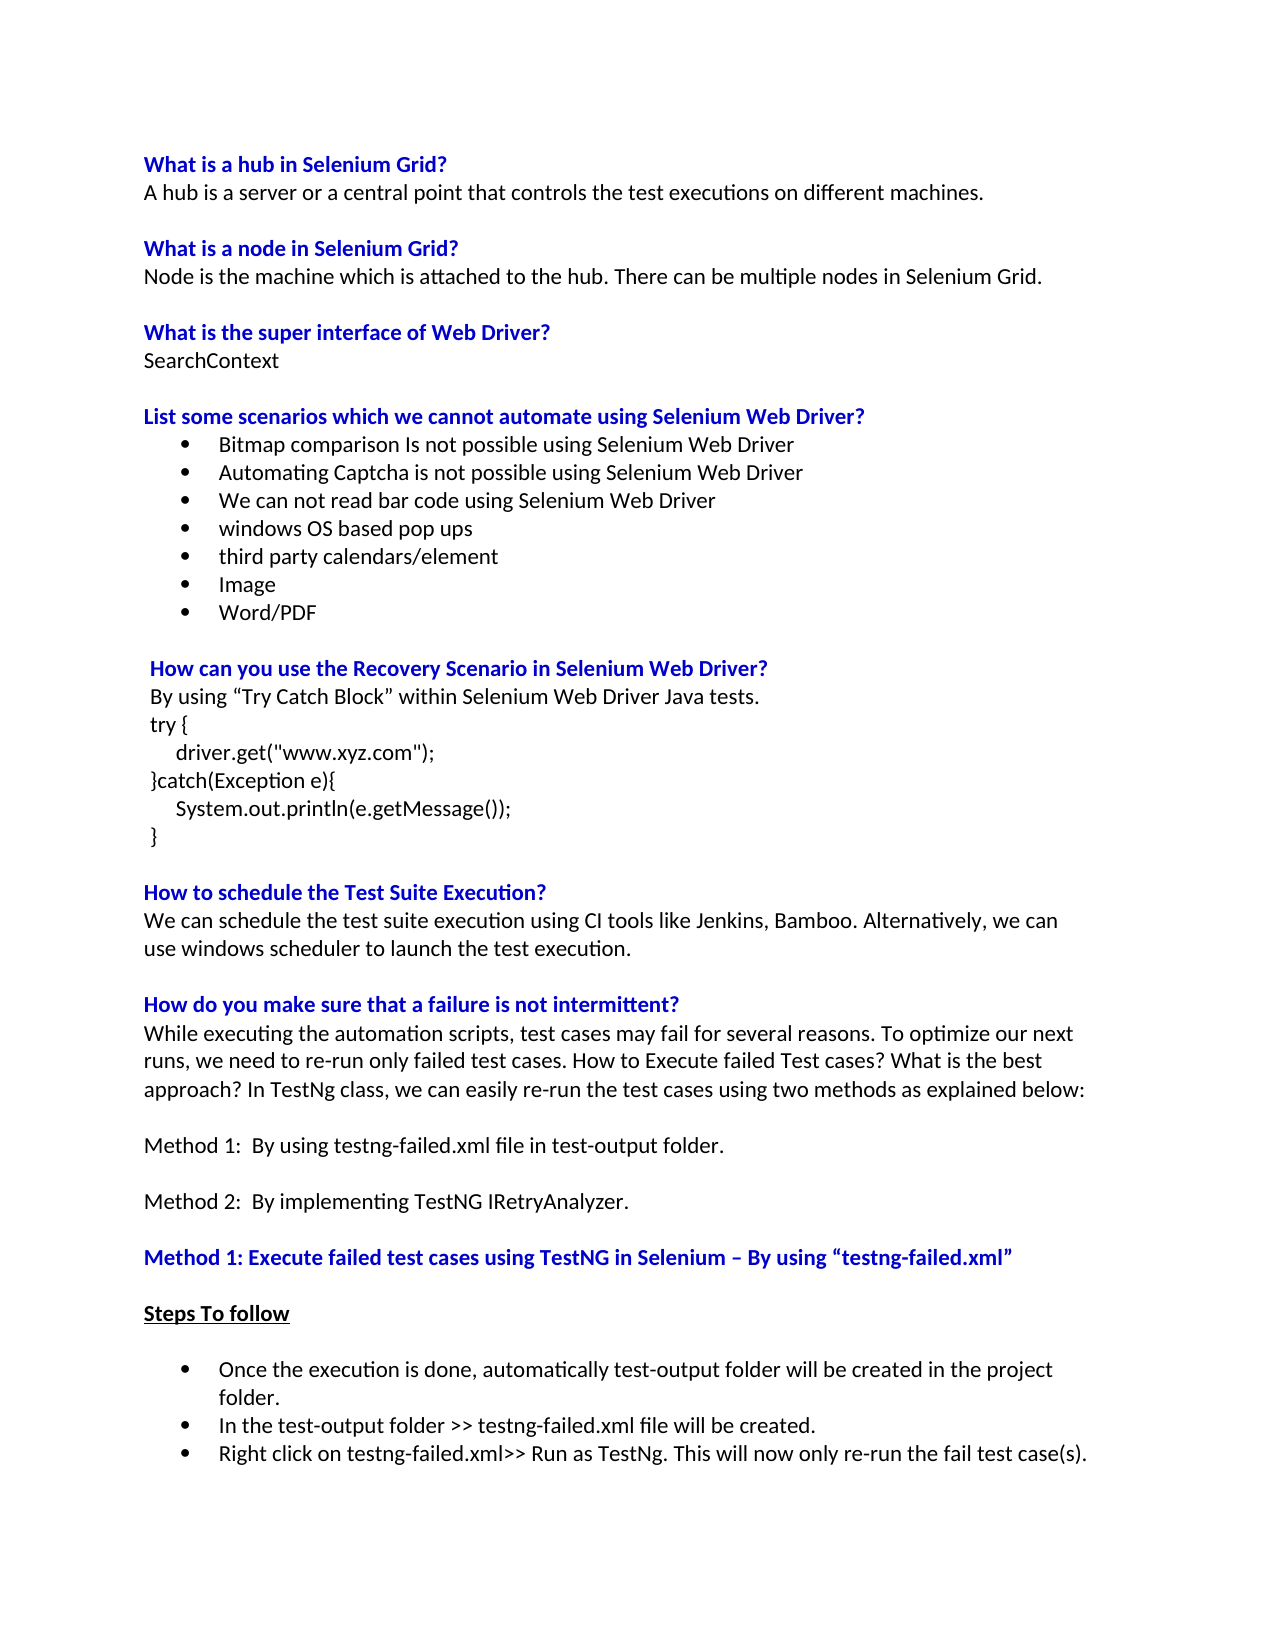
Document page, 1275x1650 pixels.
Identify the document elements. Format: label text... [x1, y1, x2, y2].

text Method 1: By using testng-failed.xml file in test-output folder. [144, 1131, 1094, 1159]
list Automating Captcha is not possible using Selenium Web Driver [181, 458, 1094, 486]
text Method 1: Execute failed test cases using TestNG in Selenium – By using “testng-failed.xml” [144, 1243, 1094, 1271]
list third party calendars/element [181, 542, 1094, 570]
list windows OS based pop ups [181, 514, 1094, 542]
list Bitmap comparison Is not possible using Selenium Web Driver [181, 430, 1094, 458]
text How to schedule the Test Suite Execution? [144, 878, 1094, 907]
text Method 2: By implementing TestNG IRetryAnalyzer. [144, 1187, 1094, 1215]
text System.out.println(e.getMessage()); [150, 794, 1094, 822]
text What is a hub in Selenium Grid? [144, 150, 1094, 178]
text driver.get("www.xyz.com"); [150, 738, 1094, 766]
list Once the execution is done, automatically test-output folder will be created in the project folder. [181, 1355, 1094, 1411]
list Right click on testng-failed.xml>> Run as TestNg. This will now only re-run the fail test case(s). [181, 1439, 1094, 1467]
text How do you make sure that a failure is not intermittent? [144, 991, 1094, 1019]
list Word/PDF [181, 598, 1094, 626]
text While executing the automation scripts, test cases may fail for several reasons. To optimize our next runs, we need to re-run only failed test cases. How to Execute failed Test cases? What is the best approach? In TestNg class, we can easily re-run the test cases using two methods as explained below: [144, 1019, 1094, 1103]
text We can schedule the test suite execution using CI tools like Jenkins, Bamboo. Alternatively, we can use windows scheduler to launch the test execution. [144, 907, 1094, 963]
text Node is the machine which is attached to the hub. There can be multiple nodes in Selenium Grid. [144, 262, 1094, 290]
text Steps To follow [144, 1299, 1094, 1327]
text SearchContext [144, 346, 1094, 374]
text try { [150, 710, 1094, 738]
text By using “Try Catch Block” within Selenium Web Driver Java tests. [150, 682, 1094, 710]
text List some scenarios which we cannot automate using Selenium Web Driver? [144, 402, 1094, 430]
list In the test-output folder >> testng-failed.xml file will be created. [181, 1411, 1094, 1439]
text How can you use the Recovery Scenario in Selenium Web Driver? [150, 654, 1094, 682]
text What is the super interface of Web Driver? [144, 318, 1094, 346]
text A hub is a server or a central point that controls the test executions on different machines. [144, 178, 1094, 206]
text }catch(Exception e){ [150, 766, 1094, 794]
text What is a node in Selenium Grid? [144, 234, 1094, 262]
list We can not read bar code using Selenium Web Driver [181, 486, 1094, 514]
list Image [181, 570, 1094, 598]
text } [150, 822, 1094, 851]
